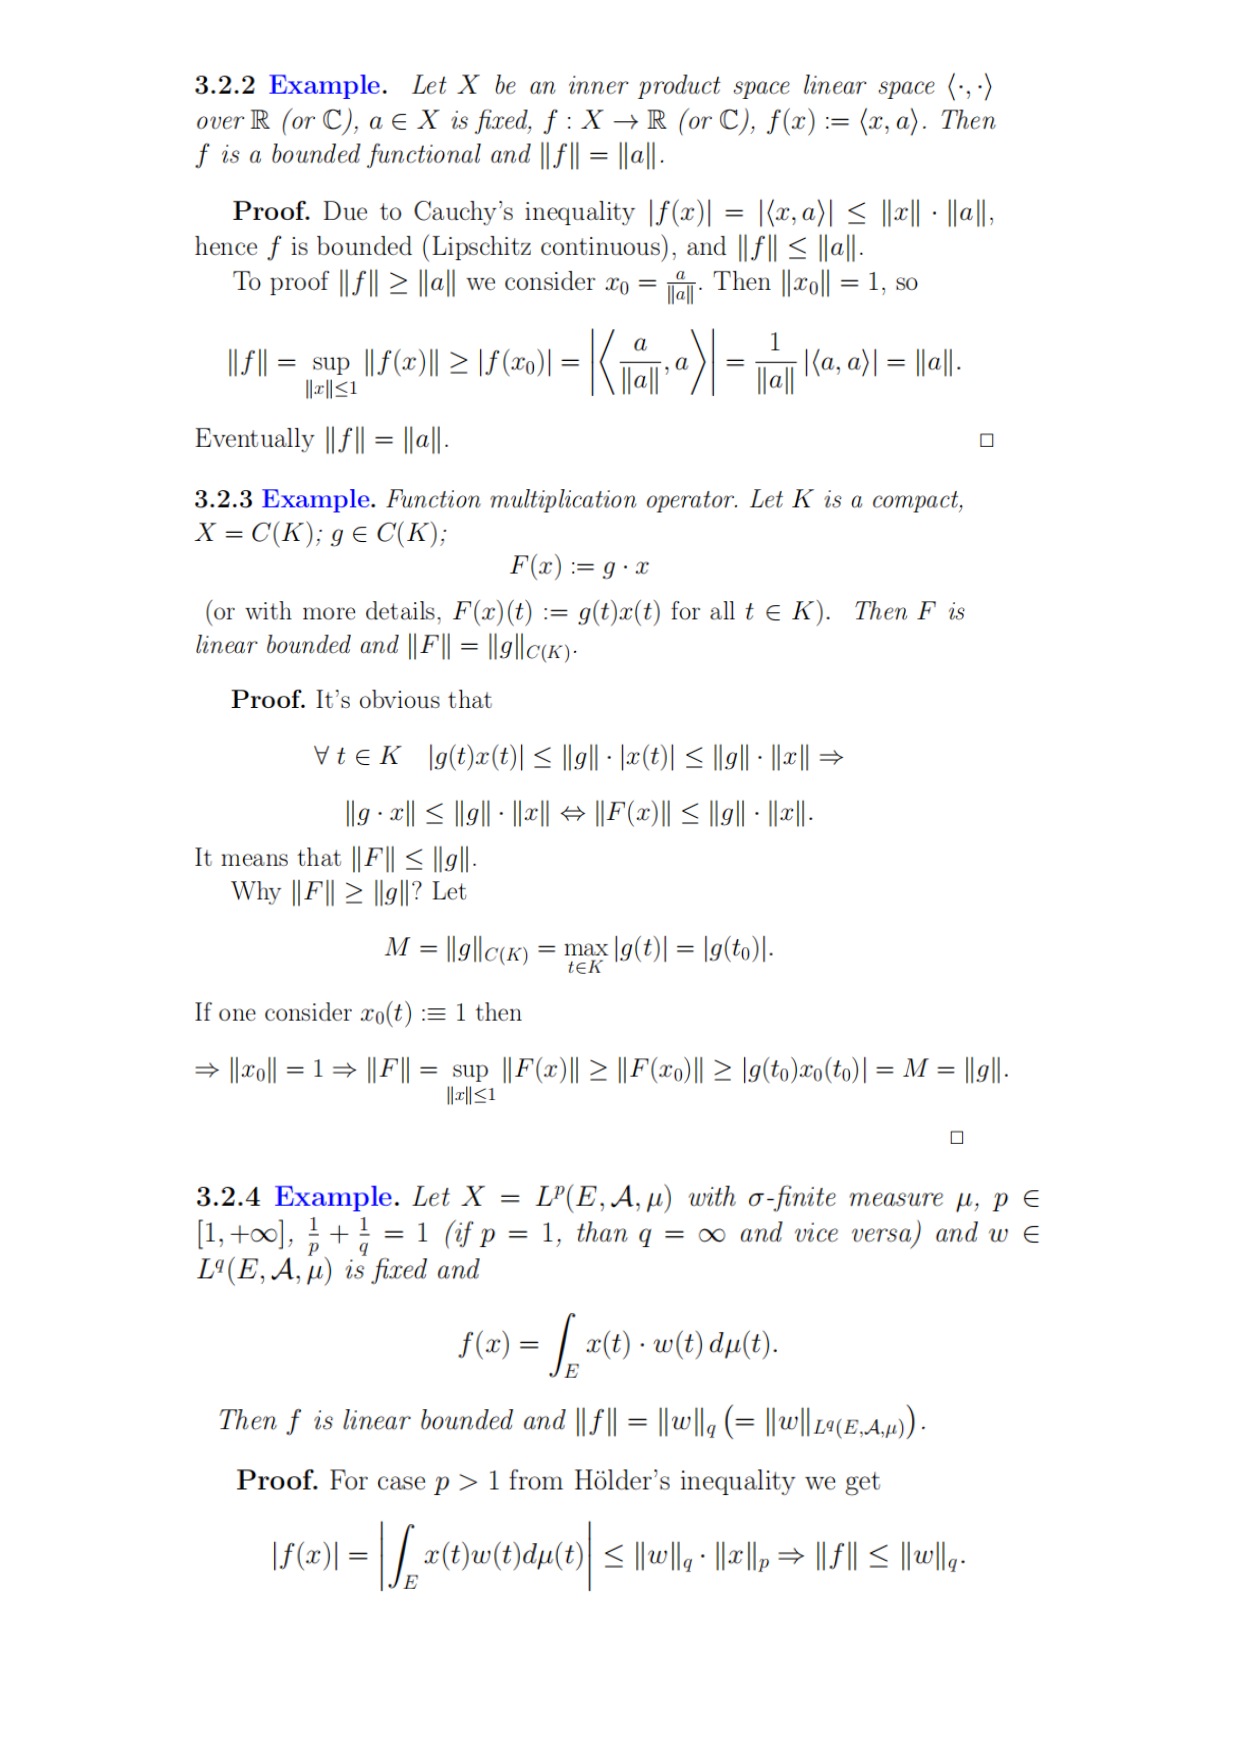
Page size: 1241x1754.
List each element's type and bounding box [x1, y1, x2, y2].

picture [187, 487, 1016, 1151]
picture [187, 64, 1008, 465]
picture [187, 1169, 1053, 1599]
